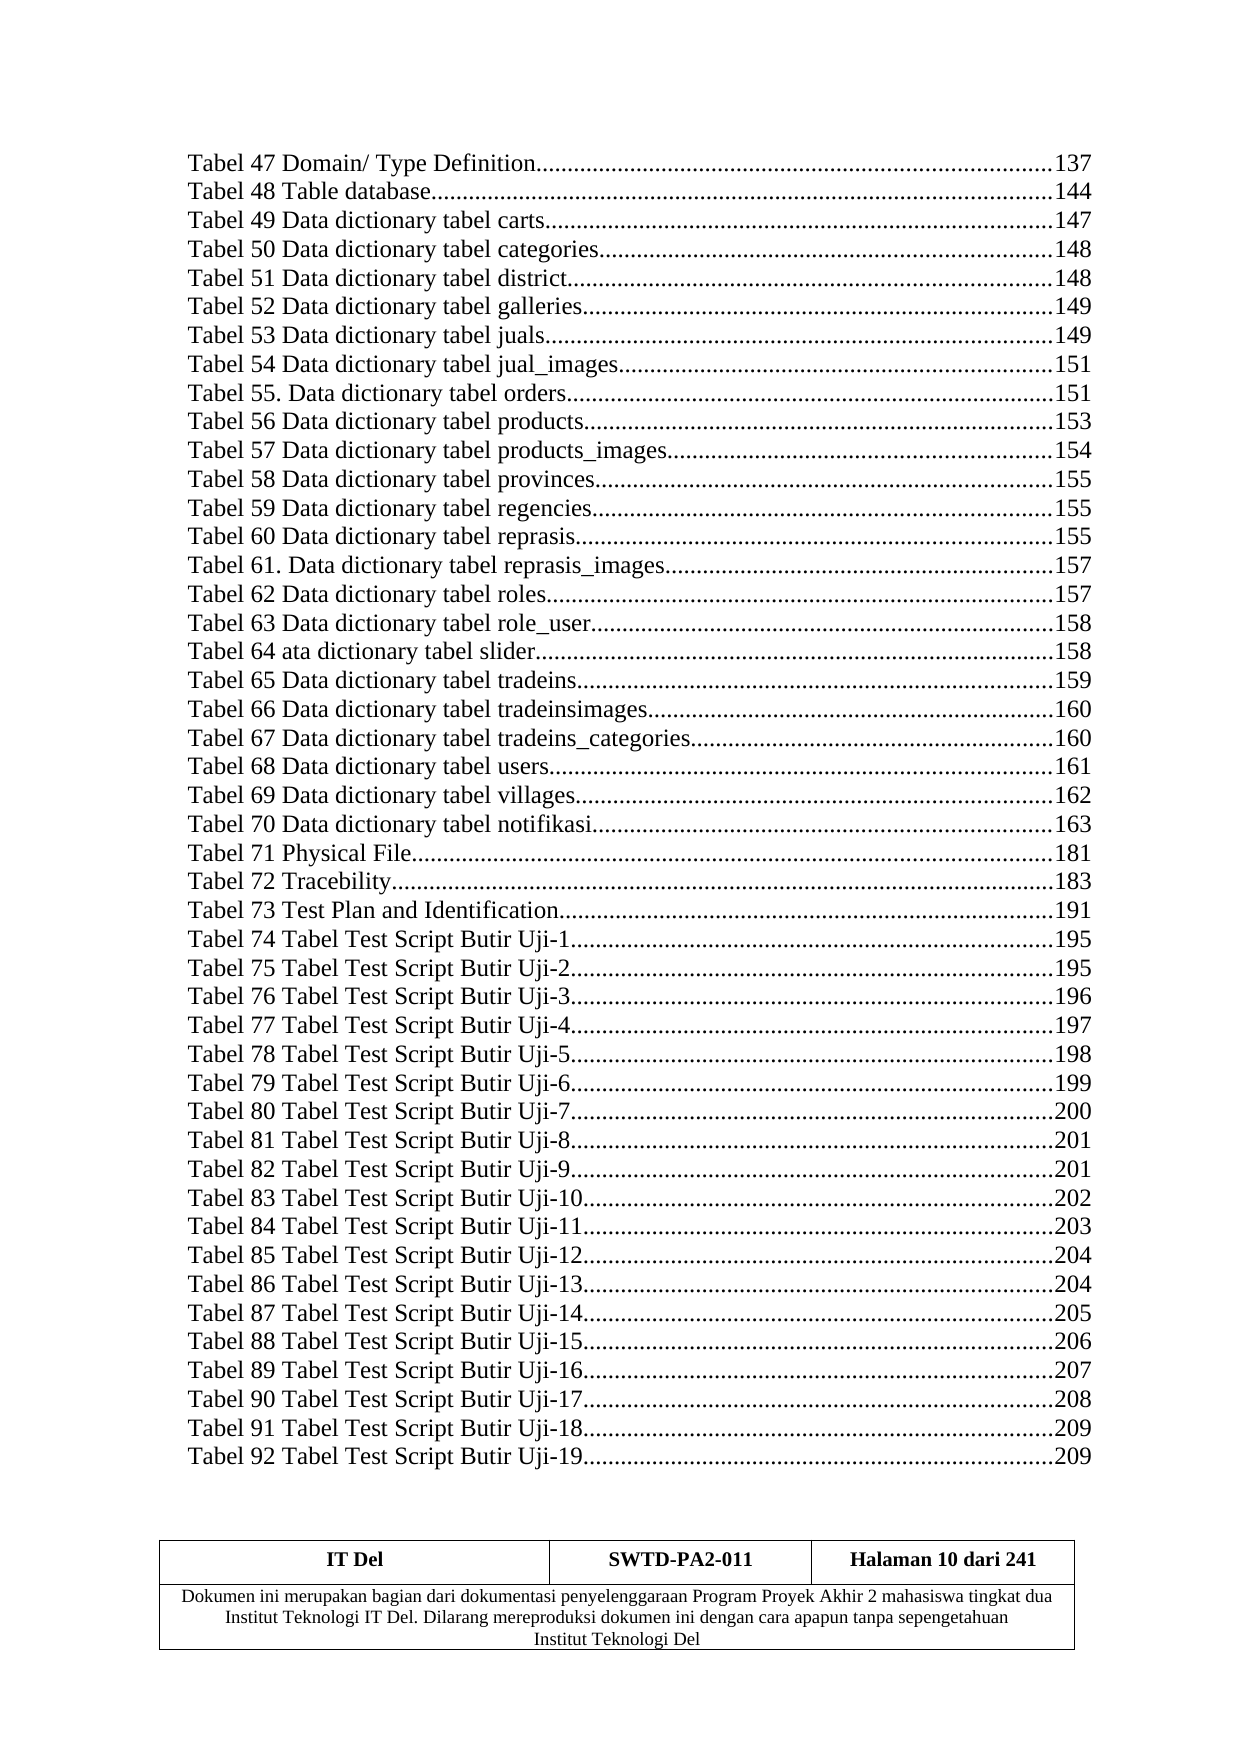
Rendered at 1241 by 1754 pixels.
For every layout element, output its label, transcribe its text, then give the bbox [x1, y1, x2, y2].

text Tabel 76 Tabel Test Script Butir Uji-3 196 [187, 981, 1092, 1010]
text Tabel 59 Data dictionary tabel regencies 155 [187, 493, 1092, 521]
text Tabel 73 Test Plan and Identification 191 [187, 895, 1092, 924]
text Tabel 69 Data dictionary tabel villages 162 [187, 780, 1092, 809]
text Tabel 86 Tabel Test Script Butir Uji-13 204 [187, 1269, 1092, 1298]
text Tabel 56 Data dictionary tabel products 153 [187, 406, 1092, 435]
text Tabel 90 Tabel Test Script Butir Uji-17 208 [187, 1384, 1092, 1413]
text Tabel 81 Tabel Test Script Butir Uji-8 201 [187, 1125, 1092, 1154]
text Tabel 75 Tabel Test Script Butir Uji-2 195 [187, 953, 1092, 981]
text Tabel 91 Tabel Test Script Butir Uji-18 209 [187, 1413, 1092, 1441]
text Tabel 64 ata dictionary tabel slider 158 [187, 636, 1092, 665]
text Tabel 61. Data dictionary tabel reprasis_images 157 [187, 550, 1092, 579]
text Tabel 62 Data dictionary tabel roles 157 [187, 579, 1092, 608]
text Tabel 47 Domain/ Type Definition 137 [187, 148, 1092, 176]
text Tabel 48 Table database 144 [187, 176, 1092, 205]
text Tabel 71 Physical File 181 [187, 838, 1092, 866]
text Tabel 68 Data dictionary tabel users 161 [187, 751, 1092, 780]
text Tabel 53 Data dictionary tabel juals 149 [187, 320, 1092, 349]
text Tabel 72 Tracebility 183 [187, 866, 1092, 895]
text Tabel 50 Data dictionary tabel categories 148 [187, 234, 1092, 263]
text Tabel 60 Data dictionary tabel reprasis 155 [187, 521, 1092, 550]
text Tabel 70 Data dictionary tabel notifikasi 163 [187, 809, 1092, 838]
text Tabel 78 Tabel Test Script Butir Uji-5 198 [187, 1039, 1092, 1068]
text Tabel 80 Tabel Test Script Butir Uji-7 200 [187, 1096, 1092, 1125]
text Tabel 58 Data dictionary tabel provinces 155 [187, 464, 1092, 493]
text Tabel 74 Tabel Test Script Butir Uji-1 195 [187, 924, 1092, 953]
text Tabel 83 Tabel Test Script Butir Uji-10 202 [187, 1183, 1092, 1211]
text Tabel 79 Tabel Test Script Butir Uji-6 199 [187, 1068, 1092, 1096]
text Tabel 88 Tabel Test Script Butir Uji-15 206 [187, 1326, 1092, 1355]
text Tabel 63 Data dictionary tabel role_user 158 [187, 608, 1092, 636]
text Tabel 89 Tabel Test Script Butir Uji-16 207 [187, 1355, 1092, 1384]
text Tabel 66 Data dictionary tabel tradeinsimages 160 [187, 694, 1092, 723]
text Tabel 87 Tabel Test Script Butir Uji-14 205 [187, 1298, 1092, 1326]
text Tabel 84 Tabel Test Script Butir Uji-11 203 [187, 1211, 1092, 1240]
text Tabel 52 Data dictionary tabel galleries 149 [187, 291, 1092, 320]
text Tabel 51 Data dictionary tabel district 148 [187, 263, 1092, 291]
text Tabel 92 Tabel Test Script Butir Uji-19 209 [187, 1441, 1092, 1470]
text Tabel 55. Data dictionary tabel orders 151 [187, 378, 1092, 406]
text Tabel 67 Data dictionary tabel tradeins_categories 160 [187, 723, 1092, 751]
text Tabel 85 Tabel Test Script Butir Uji-12 204 [187, 1240, 1092, 1269]
text Tabel 65 Data dictionary tabel tradeins 159 [187, 665, 1092, 694]
text Tabel 49 Data dictionary tabel carts 147 [187, 205, 1092, 234]
text Tabel 57 Data dictionary tabel products_images 154 [187, 435, 1092, 464]
text Tabel 82 Tabel Test Script Butir Uji-9 201 [187, 1154, 1092, 1183]
text Tabel 77 Tabel Test Script Butir Uji-4 197 [187, 1010, 1092, 1039]
text Tabel 54 Data dictionary tabel jual_images 151 [187, 349, 1092, 378]
